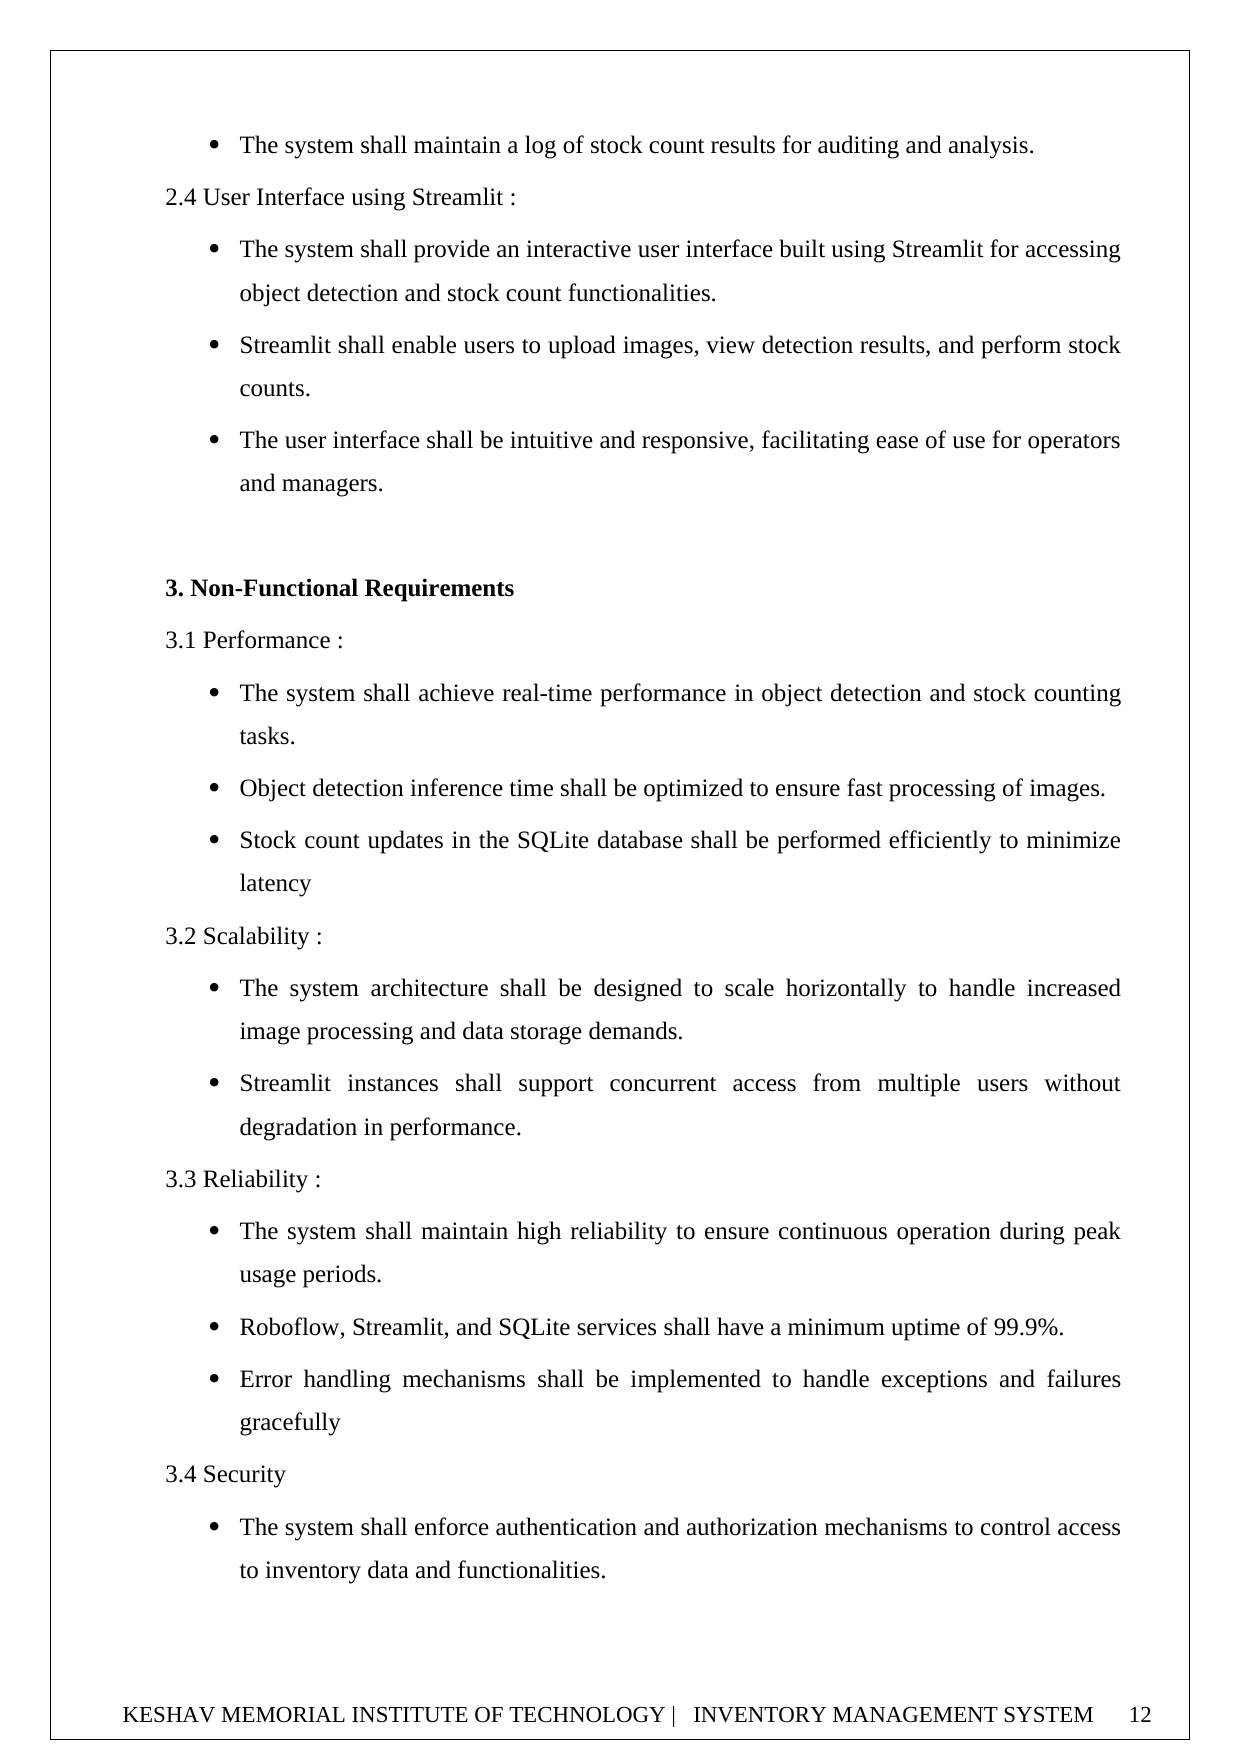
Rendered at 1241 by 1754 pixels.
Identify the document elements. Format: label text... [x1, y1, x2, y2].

subtitle The system shall maintain a log of stock count results for auditing and analysis. [210, 130, 1122, 159]
subtitle Streamlit shall enable users to upload images, view detection results, and perform stock counts. [210, 330, 1122, 402]
subtitle Error handling mechanisms shall be implemented to handle exceptions and failures gracefully [210, 1364, 1122, 1436]
subtitle The system shall provide an interactive user interface built using Streamlit for accessing object detection and stock count functionalities. [210, 234, 1122, 306]
subtitle The system shall achieve real-time performance in object detection and stock counting tasks. [210, 678, 1122, 749]
subtitle 2.4 User Interface using Streamlit : [165, 182, 1122, 211]
subtitle The system shall maintain high reliability to ensure continuous operation during peak usage periods. [210, 1216, 1122, 1288]
subtitle 3.2 Scalability : [165, 921, 1122, 949]
subtitle The user interface shall be intuitive and responsive, facilitating ease of use for operators and managers. [210, 425, 1122, 497]
subtitle 3. Non-Functional Requirements [165, 573, 1122, 602]
subtitle 3.4 Security [165, 1459, 1122, 1488]
subtitle Roboflow, Streamlit, and SQLite services shall have a minimum uptime of 99.9%. [210, 1312, 1122, 1340]
subtitle Streamlit instances shall support concurrent access from multiple users without degradation in performance. [210, 1068, 1122, 1140]
subtitle 3.3 Reliability : [165, 1164, 1122, 1193]
subtitle Object detection inference time shall be optimized to ensure fast processing of images. [210, 773, 1122, 802]
subtitle 3.1 Performance : [165, 625, 1122, 654]
subtitle The system shall enforce authentication and authorization mechanisms to control access to inventory data and functionalities. [210, 1512, 1122, 1583]
subtitle The system architecture shall be designed to scale horizontally to handle increased image processing and data storage demands. [210, 973, 1122, 1045]
subtitle Stock count updates in the SQLite database shall be performed efficiently to minimize latency [210, 825, 1122, 897]
